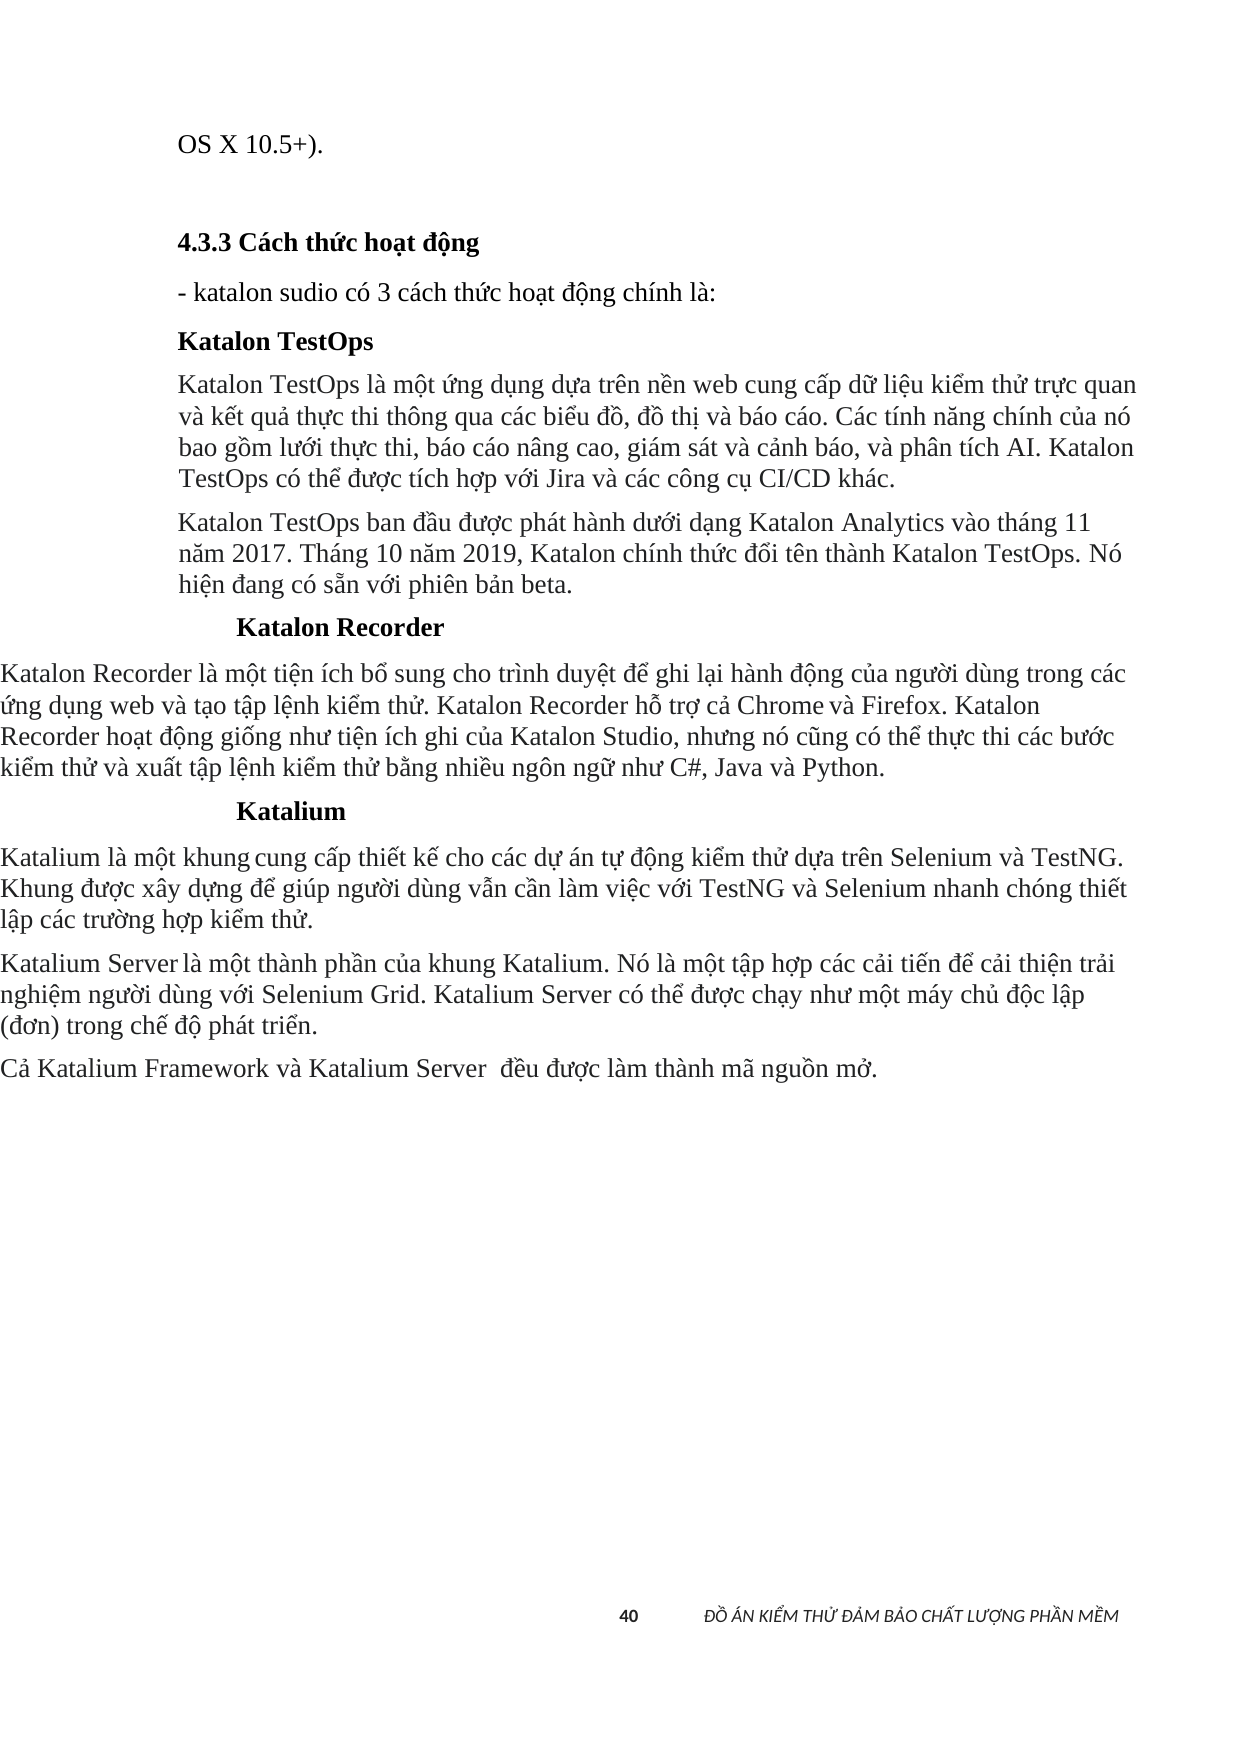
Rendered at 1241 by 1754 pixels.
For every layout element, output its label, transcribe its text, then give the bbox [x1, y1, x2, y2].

text 4.3.3 Cách thức hoạt động [177, 226, 1138, 257]
text Cả Katalium Framework và Katalium Server đều được làm thành mã nguồn mở. [0, 1053, 1138, 1084]
subtitle Katalon Recorder [236, 612, 1138, 643]
text Katalon TestOps là một ứng dụng dựa trên nền web cung cấp dữ liệu kiểm thử trực quan và kết quả thực thi thông qua các biểu đồ, đồ thị và báo cáo. Các tính năng chính của nó bao gồm lưới thực thi, báo cáo nâng cao, giám sát và cảnh báo, và phân tích AI. Katalon TestOps có thể được tích hợp với Jira và các công cụ CI/CD khác. [177, 368, 1138, 493]
text Katalium Server là một thành phần của khung Katalium. Nó là một tập hợp các cải tiến để cải thiện trải nghiệm người dùng với Selenium Grid. Katalium Server có thể được chạy như một máy chủ độc lập (đơn) trong chế độ phát triển. [0, 947, 1138, 1040]
text Katalium là một khung cung cấp thiết kế cho các dự án tự động kiểm thử dựa trên Selenium và TestNG. Khung được xây dựng để giúp người dùng vẫn cần làm việc với TestNG và Selenium nhanh chóng thiết lập các trường hợp kiểm thử. [0, 841, 1138, 934]
subtitle Katalium [236, 795, 1138, 826]
text OS X 10.5+). [177, 128, 1138, 159]
text Katalon TestOps [177, 325, 1138, 356]
text Katalon Recorder là một tiện ích bổ sung cho trình duyệt để ghi lại hành động của người dùng trong các ứng dụng web và tạo tập lệnh kiểm thử. Katalon Recorder hỗ trợ cả Chrome và Firefox. Katalon Recorder hoạt động giống như tiện ích ghi của Katalon Studio, nhưng nó cũng có thể thực thi các bước kiểm thử và xuất tập lệnh kiểm thử bằng nhiều ngôn ngữ như C#, Java và Python. [0, 658, 1138, 782]
text - katalon sudio có 3 cách thức hoạt động chính là: [177, 276, 1138, 307]
text Katalon TestOps ban đầu được phát hành dưới dạng Katalon Analytics vào tháng 11 năm 2017. Tháng 10 năm 2019, Katalon chính thức đổi tên thành Katalon TestOps. Nó hiện đang có sẵn với phiên bản beta. [177, 506, 1138, 599]
